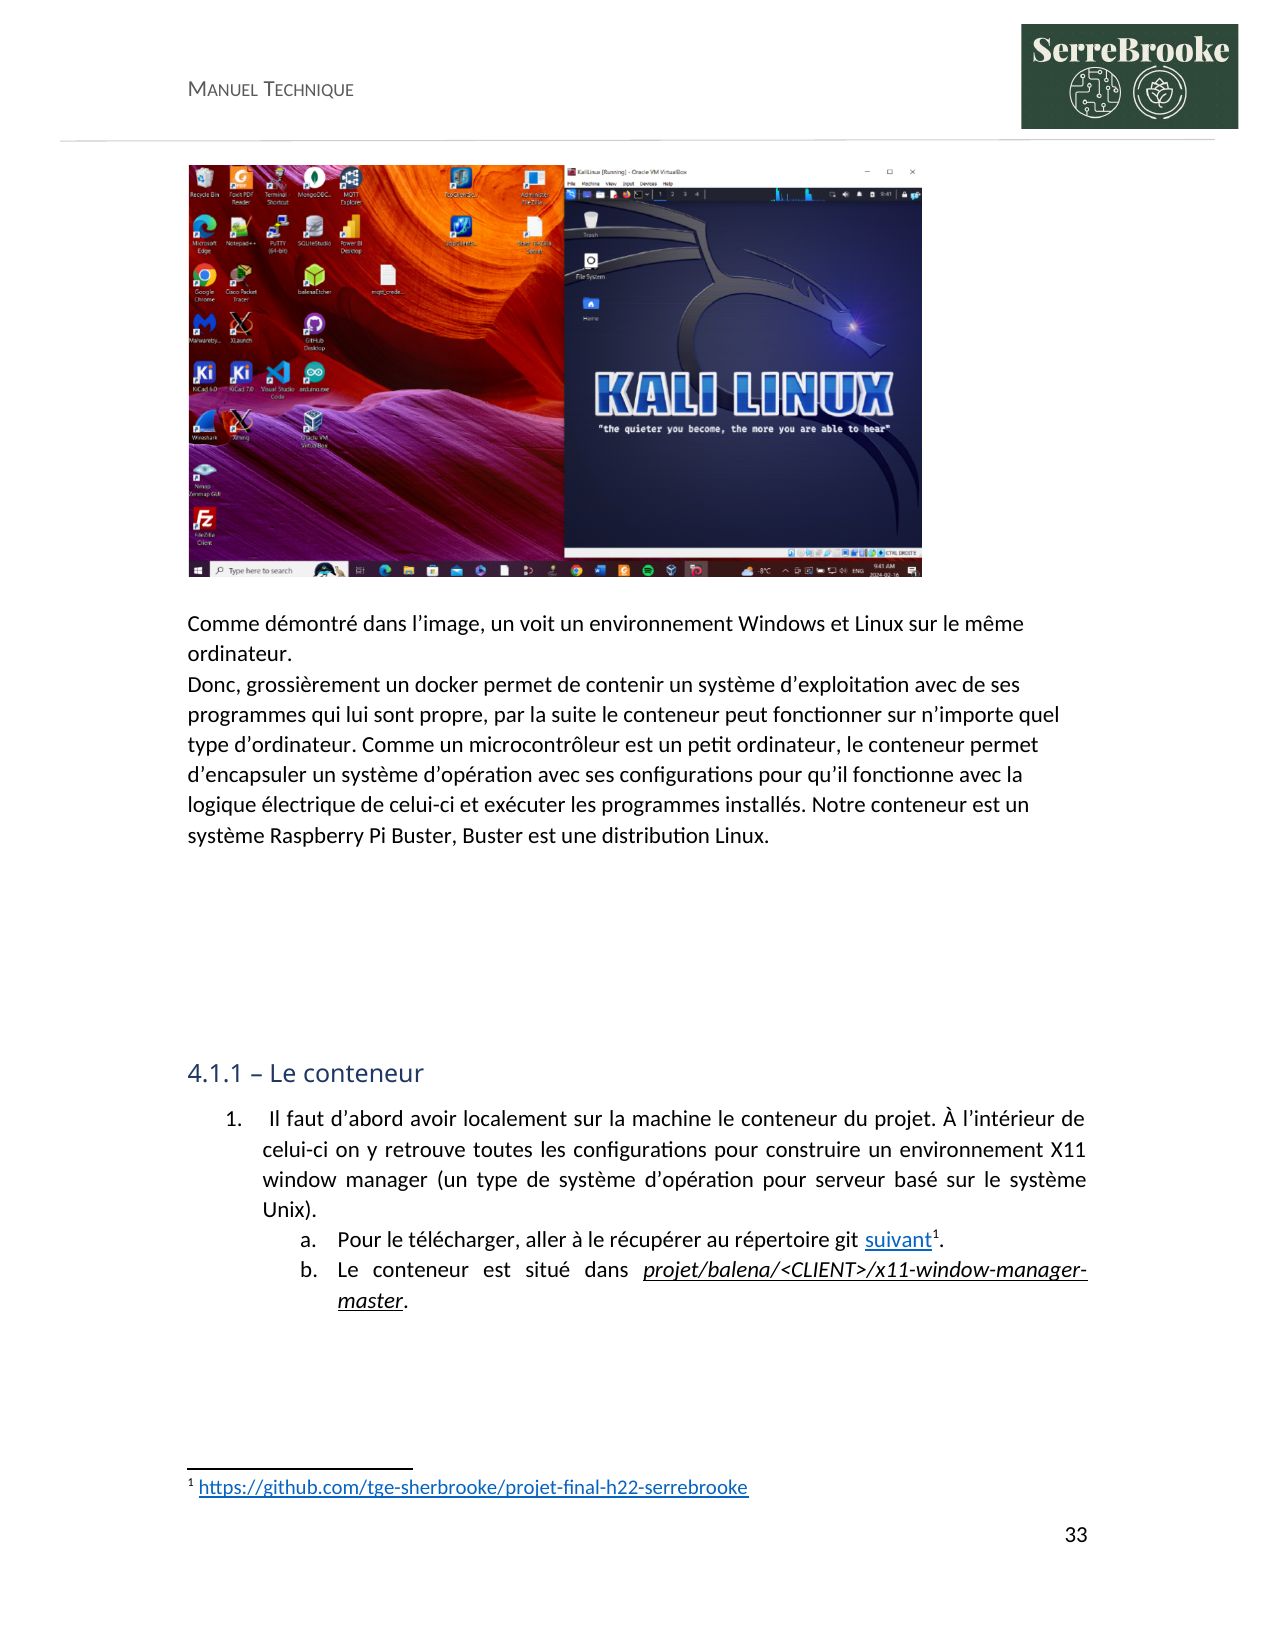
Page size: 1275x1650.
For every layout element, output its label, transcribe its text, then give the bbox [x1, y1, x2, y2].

list Le conteneur est situé dans projet/balena/<CLIENT>/x11-window-manager-master. [300, 1256, 1087, 1314]
picture [187, 165, 922, 575]
list Comme démontré dans l’image, un voit un environnement Windows et Linux sur le même ordinateur. [187, 609, 1087, 668]
picture [1021, 24, 1239, 129]
list Donc, grossièrement un docker permet de contenir un système d’exploitation avec de ses programmes qui lui sont propre, par la suite le conteneur peut fonctionner sur n’importe quel type d’ordinateur. Comme un microcontrôleur est un petit ordinateur, le conteneur permet d’encapsuler un système d’opération avec ses configurations pour qu’il fonctionne avec la logique électrique de celui-ci et exécuter les programmes installés. Notre conteneur est un système Raspberry Pi Buster, Buster est une distribution Linux. [187, 670, 1087, 849]
subtitle 4.1.1 – Le conteneur [187, 1055, 1087, 1089]
list Il faut d’abord avoir localement sur la machine le conteneur du projet. À l’intérieur de celui-ci on y retrouve toutes les configurations pour construire un environnement X11 window manager (un type de système d’opération pour serveur basé sur le système Unix). [225, 1104, 1087, 1223]
list Pour le télécharger, aller à le récupérer au répertoire git suivant. [300, 1225, 1087, 1253]
